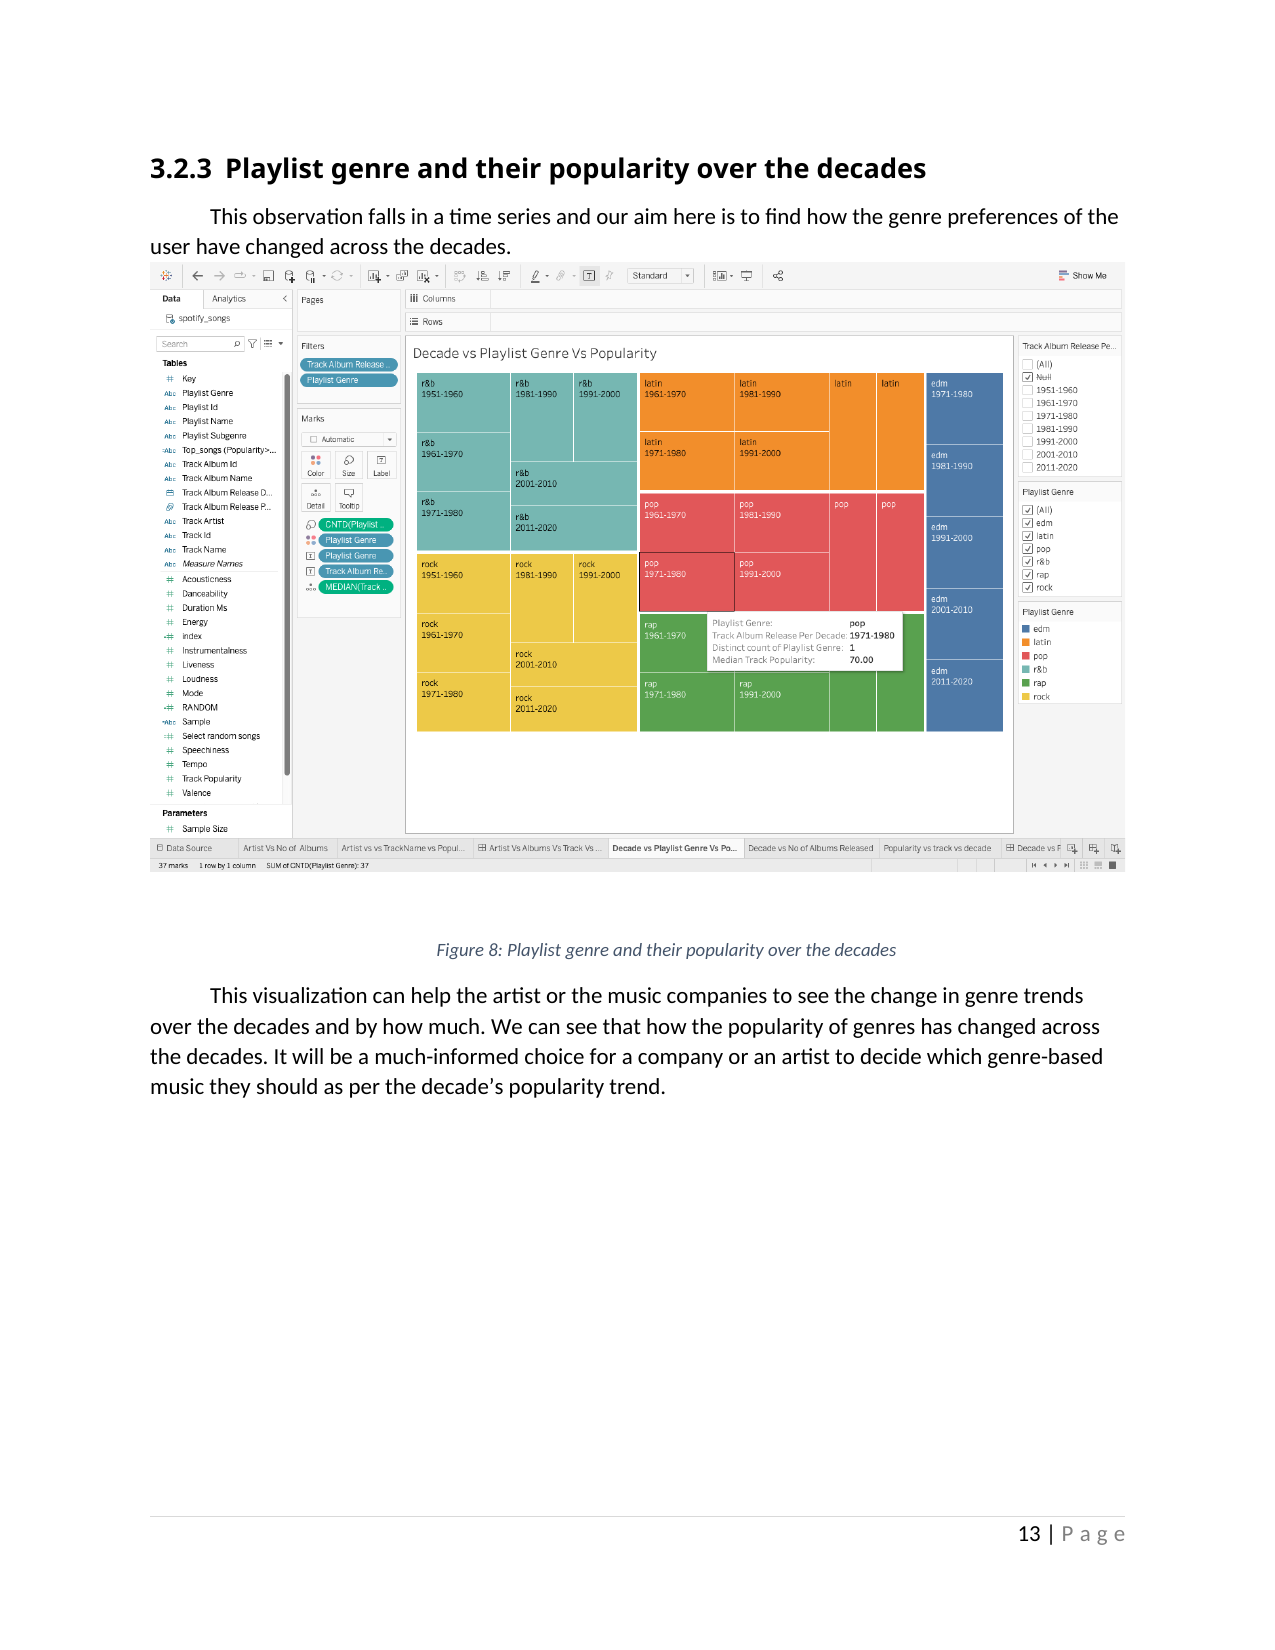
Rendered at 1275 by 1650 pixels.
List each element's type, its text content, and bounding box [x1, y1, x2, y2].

subtitle Playlist genre and their popularity over the decades [150, 150, 1125, 187]
text This visualization can help the artist or the music companies to see the change in genre trends over the decades and by how much. We can see that how the popularity of genres has changed across the decades. It will be a much-informed choice for a company or an artist to decide which genre-based music they should as per the decade’s popularity trend. [150, 982, 1125, 1100]
text This observation falls in a time series and our aim here is to find how the genre preferences of the user have changed across the decades. [150, 202, 1125, 262]
picture [150, 262, 1125, 872]
